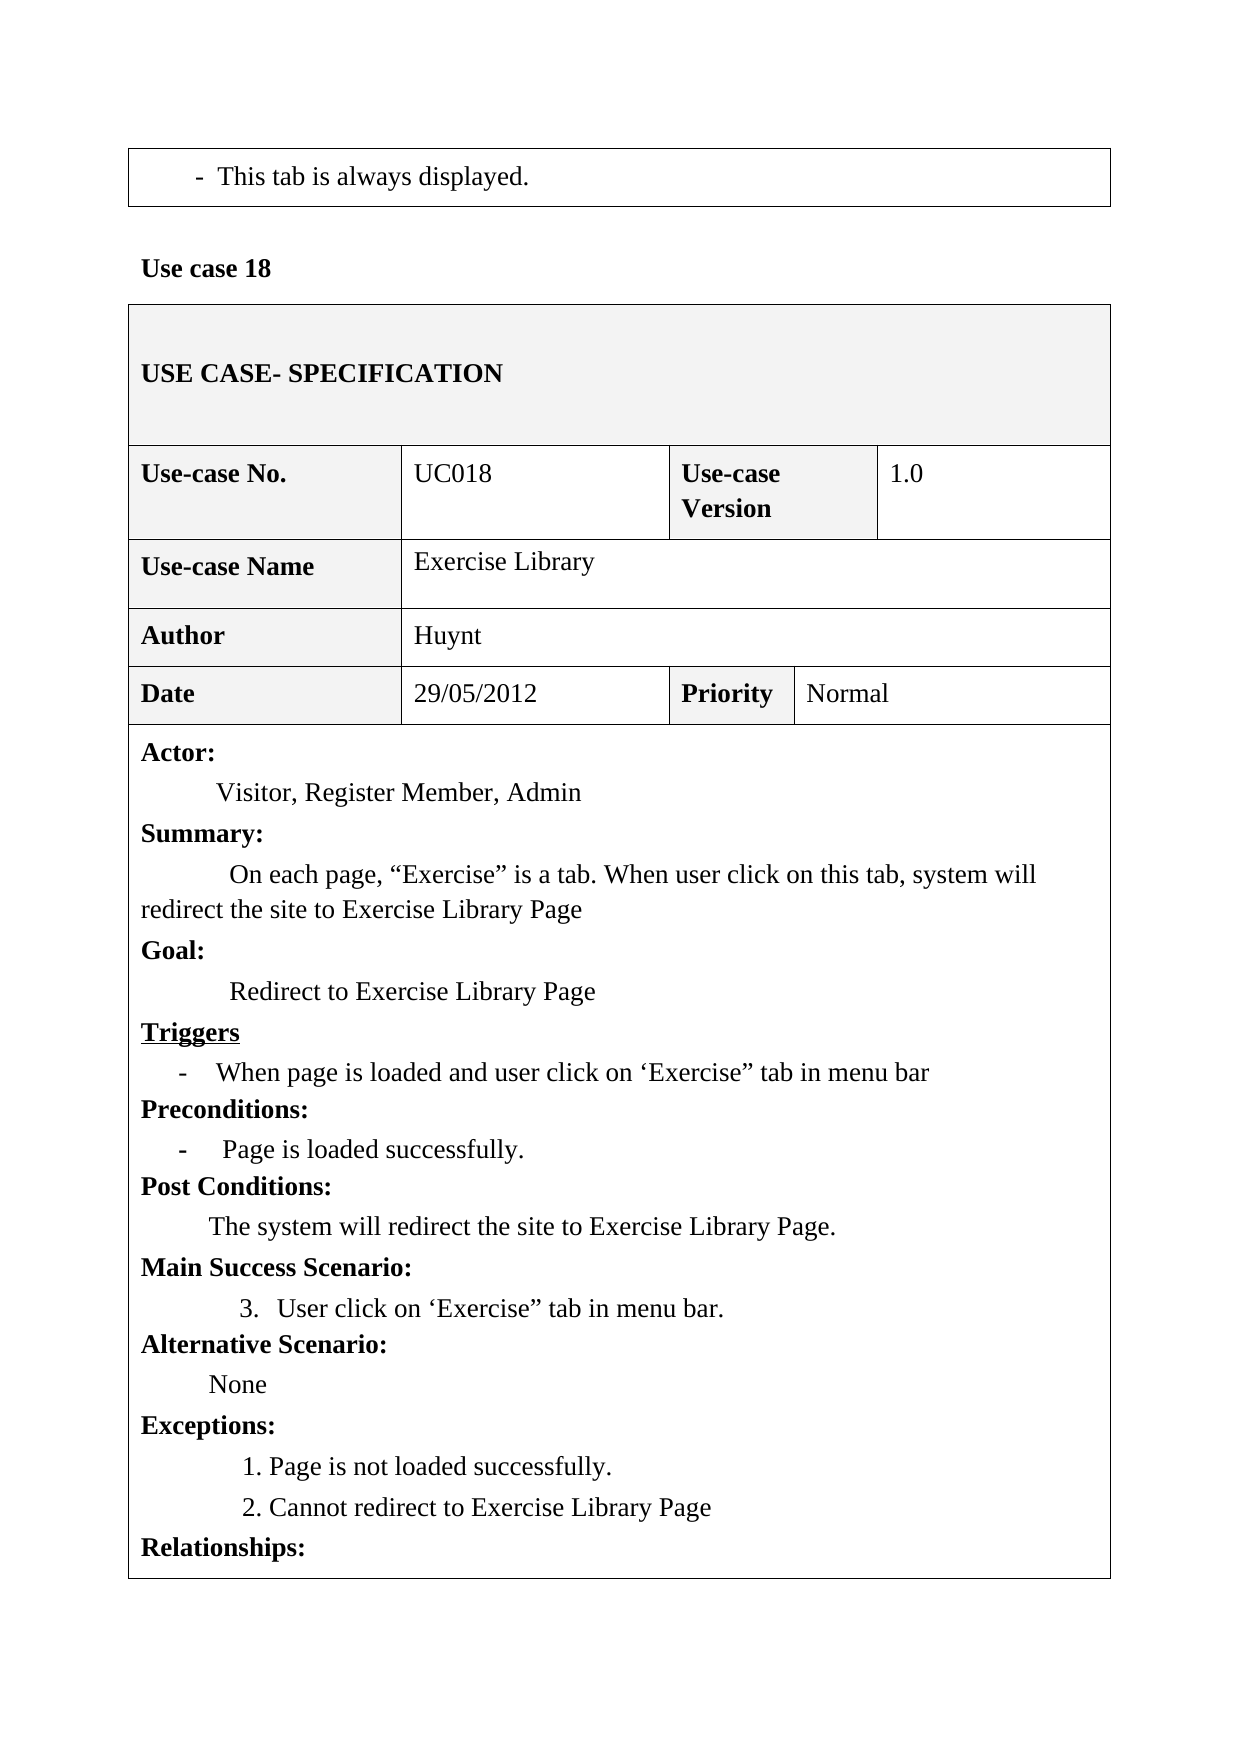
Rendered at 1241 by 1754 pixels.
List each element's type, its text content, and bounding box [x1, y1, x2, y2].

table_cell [129, 725, 1110, 1578]
table_cell Exercise Library [402, 540, 1110, 607]
table_cell UC018 [402, 446, 669, 538]
table_cell Huynt [402, 609, 1110, 666]
table_cell Priority [670, 667, 794, 724]
table_cell Date [129, 667, 401, 724]
text Use case 18 [141, 253, 1122, 284]
table_cell 1.0 [878, 446, 1110, 538]
table_cell Normal [795, 667, 1110, 724]
table_cell 29/05/2012 [402, 667, 669, 724]
table_cell Use-case Version [670, 446, 877, 538]
table_cell Author [129, 609, 401, 666]
table_header USE CASE- SPECIFICATION [129, 305, 1110, 444]
table_cell Use-case No. [129, 446, 401, 538]
table_cell Use-case Name [129, 540, 401, 607]
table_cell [129, 149, 1110, 206]
